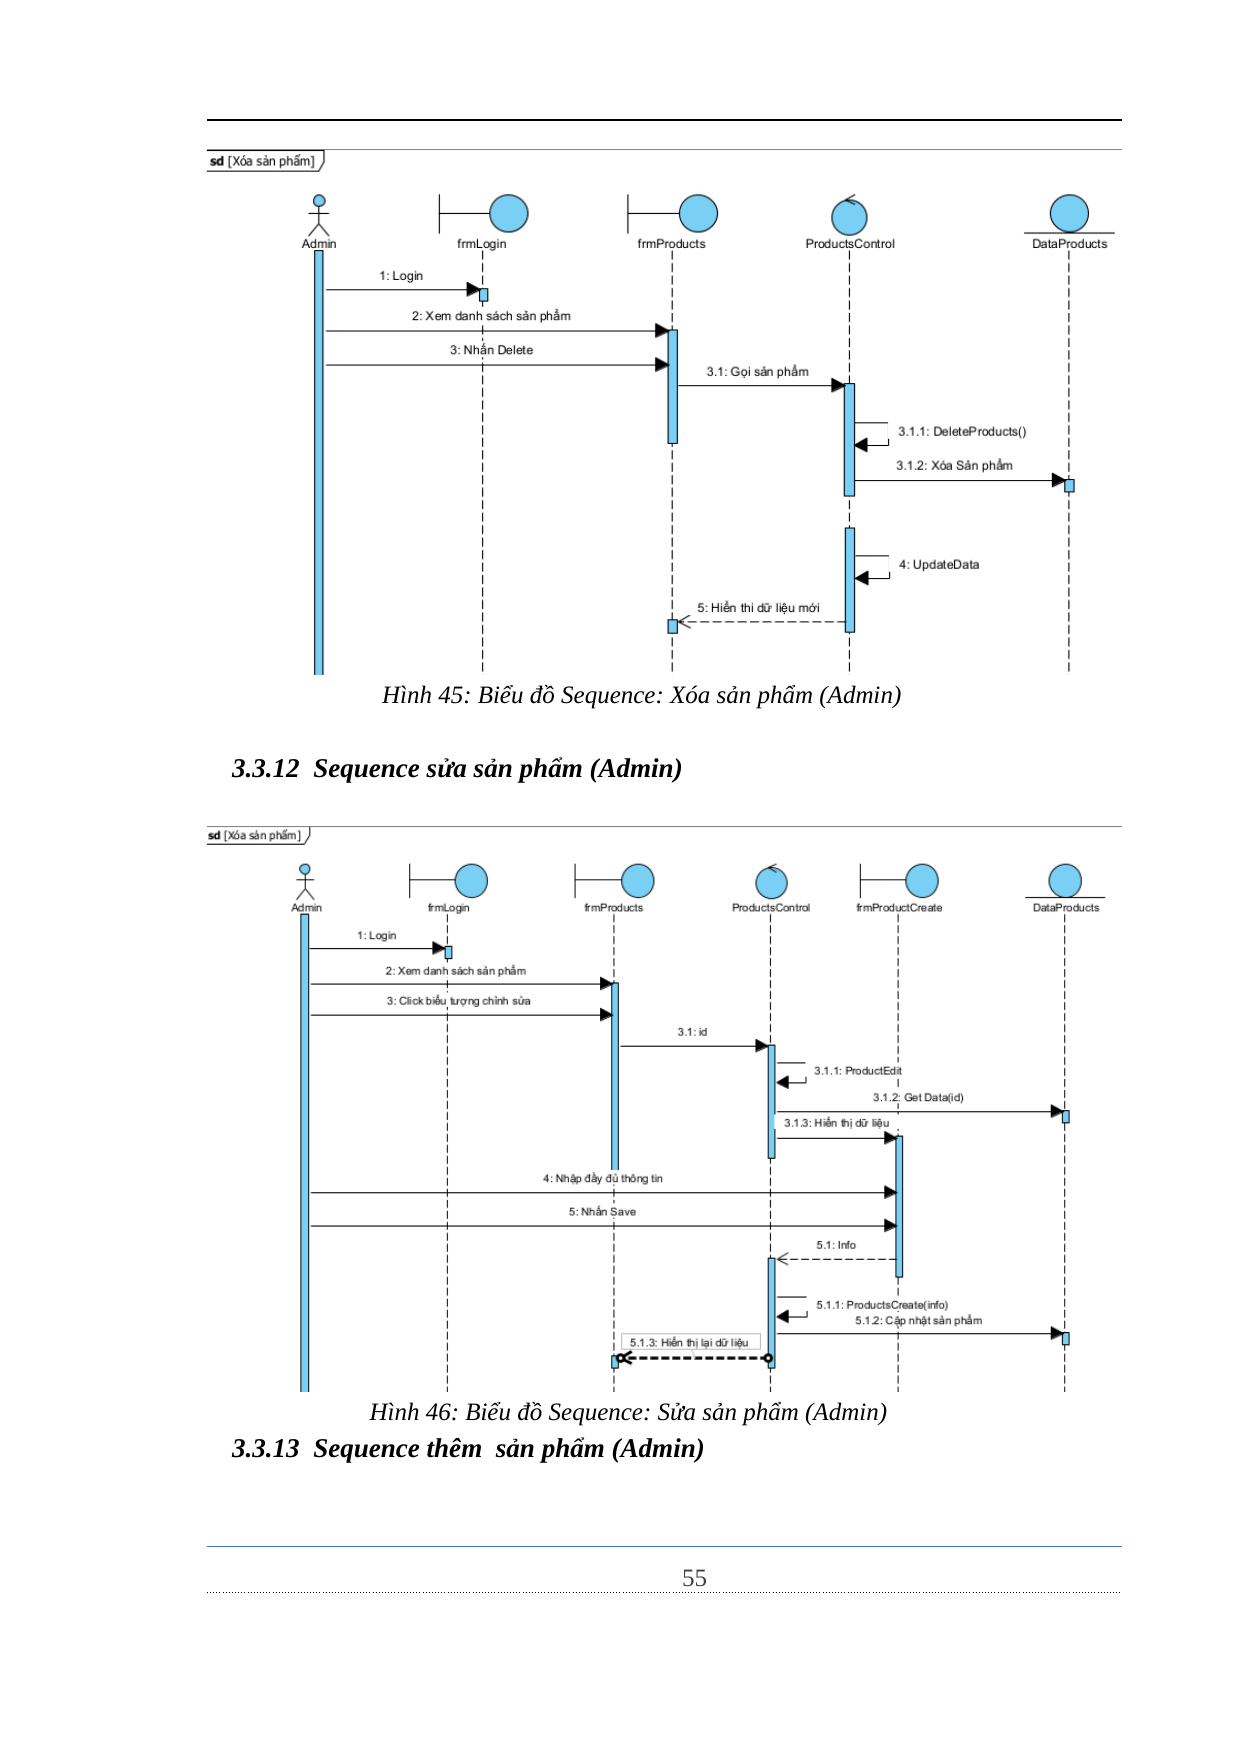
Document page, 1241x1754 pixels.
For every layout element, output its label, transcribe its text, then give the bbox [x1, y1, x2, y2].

text Hình 45: Biểu đồ Sequence: Xóa sản phẩm (Admin) [207, 680, 1122, 709]
subtitle 3.3.12 Sequence sửa sản phẩm (Admin) [232, 752, 1122, 783]
text Hình 46: Biểu đồ Sequence: Sửa sản phẩm (Admin) [207, 1397, 1122, 1426]
subtitle 3.3.13 Sequence thêm sản phẩm (Admin) [232, 1432, 1122, 1463]
picture [206, 826, 1123, 1392]
picture [206, 149, 1123, 675]
